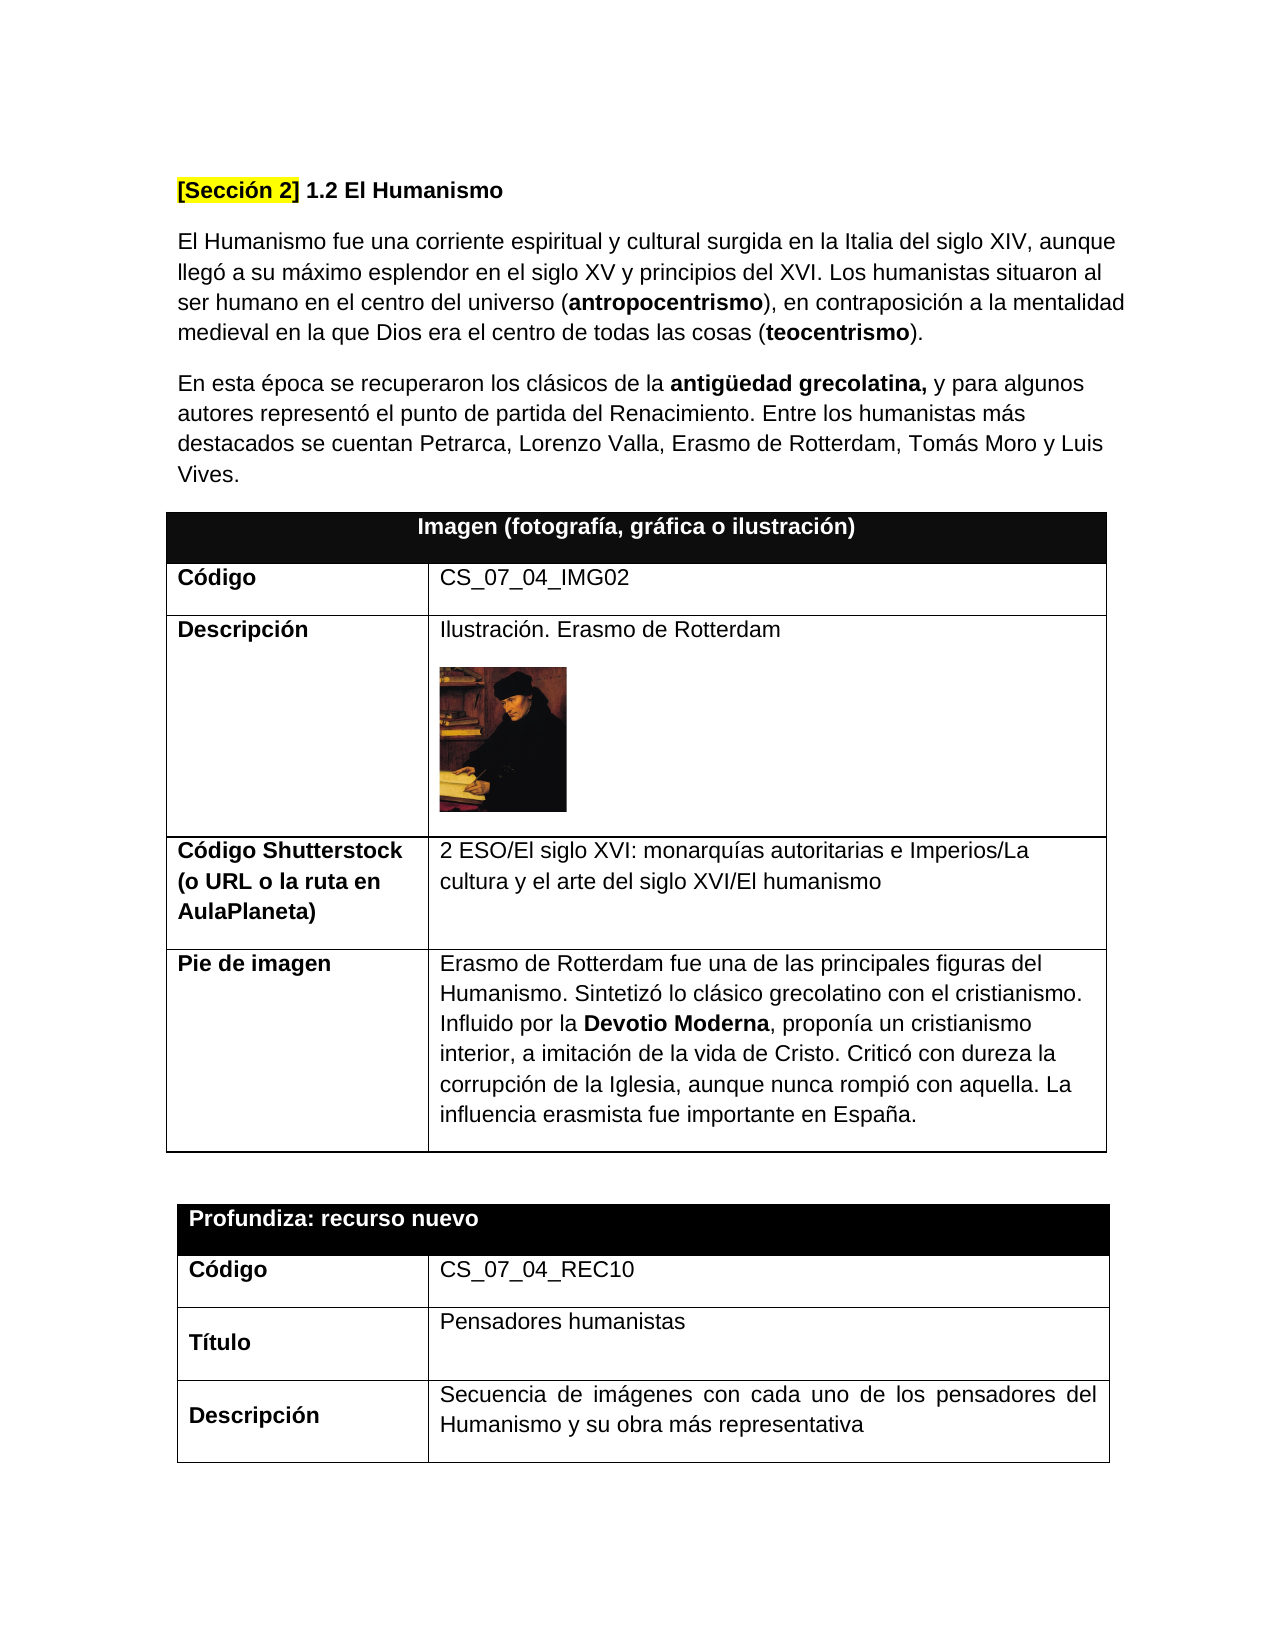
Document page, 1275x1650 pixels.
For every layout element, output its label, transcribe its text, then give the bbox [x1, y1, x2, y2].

table_cell CS_07_04_REC10 [429, 1256, 1109, 1307]
table_cell Código [178, 1256, 428, 1307]
table_cell Pie de imagen [167, 950, 428, 1151]
text [Sección 2] 1.2 El Humanismo [299, 177, 1127, 203]
table_cell Código Shutterstock (o URL o la ruta en AulaPlaneta) [167, 838, 428, 949]
table_cell Título [178, 1308, 428, 1380]
text El Humanismo fue una corriente espiritual y cultural surgida en la Italia del siglo XIV, aunque llegó a su máximo esplendor en el siglo XV y principios del XVI. Los humanistas situaron al ser humano en el centro del universo (antropocentrismo), en contraposición a la mentalidad medieval en la que Dios era el centro de todas las cosas (teocentrismo). [177, 228, 1127, 345]
table_header Profundiza: recurso nuevo [178, 1205, 1109, 1255]
table_cell Descripción [178, 1381, 428, 1462]
text En esta época se recuperaron los clásicos de la antigüedad grecolatina, y para algunos autores representó el punto de partida del Renacimiento. Entre los humanistas más destacados se cuentan Petrarca, Lorenzo Valla, Erasmo de Rotterdam, Tomás Moro y Luis Vives. [177, 370, 1127, 487]
table_cell Secuencia de imágenes con cada uno de los pensadores del Humanismo y su obra más representativa [429, 1381, 1109, 1462]
table_header Imagen (fotografía, gráfica o ilustración) [167, 513, 1106, 563]
table_cell Erasmo de Rotterdam fue una de las principales figuras del Humanismo. Sintetizó lo clásico grecolatino con el cristianismo. Influido por la Devotio Moderna, proponía un cristianismo interior, a imitación de la vida de Cristo. Criticó con dureza la corrupción de la Iglesia, aunque nunca rompió con aquella. La influencia erasmista fue importante en España. [429, 950, 1106, 1151]
table_cell 2 ESO/El siglo XVI: monarquías autoritarias e Imperios/La cultura y el arte del siglo XVI/El humanismo [429, 838, 1106, 949]
table_cell Descripción [167, 616, 428, 836]
table_cell Pensadores humanistas [429, 1308, 1109, 1380]
table_cell Código [167, 564, 428, 615]
table_cell CS_07_04_IMG02 [429, 564, 1106, 615]
table_cell Ilustración. Erasmo de Rotterdam [429, 616, 1106, 836]
picture [439, 667, 567, 812]
